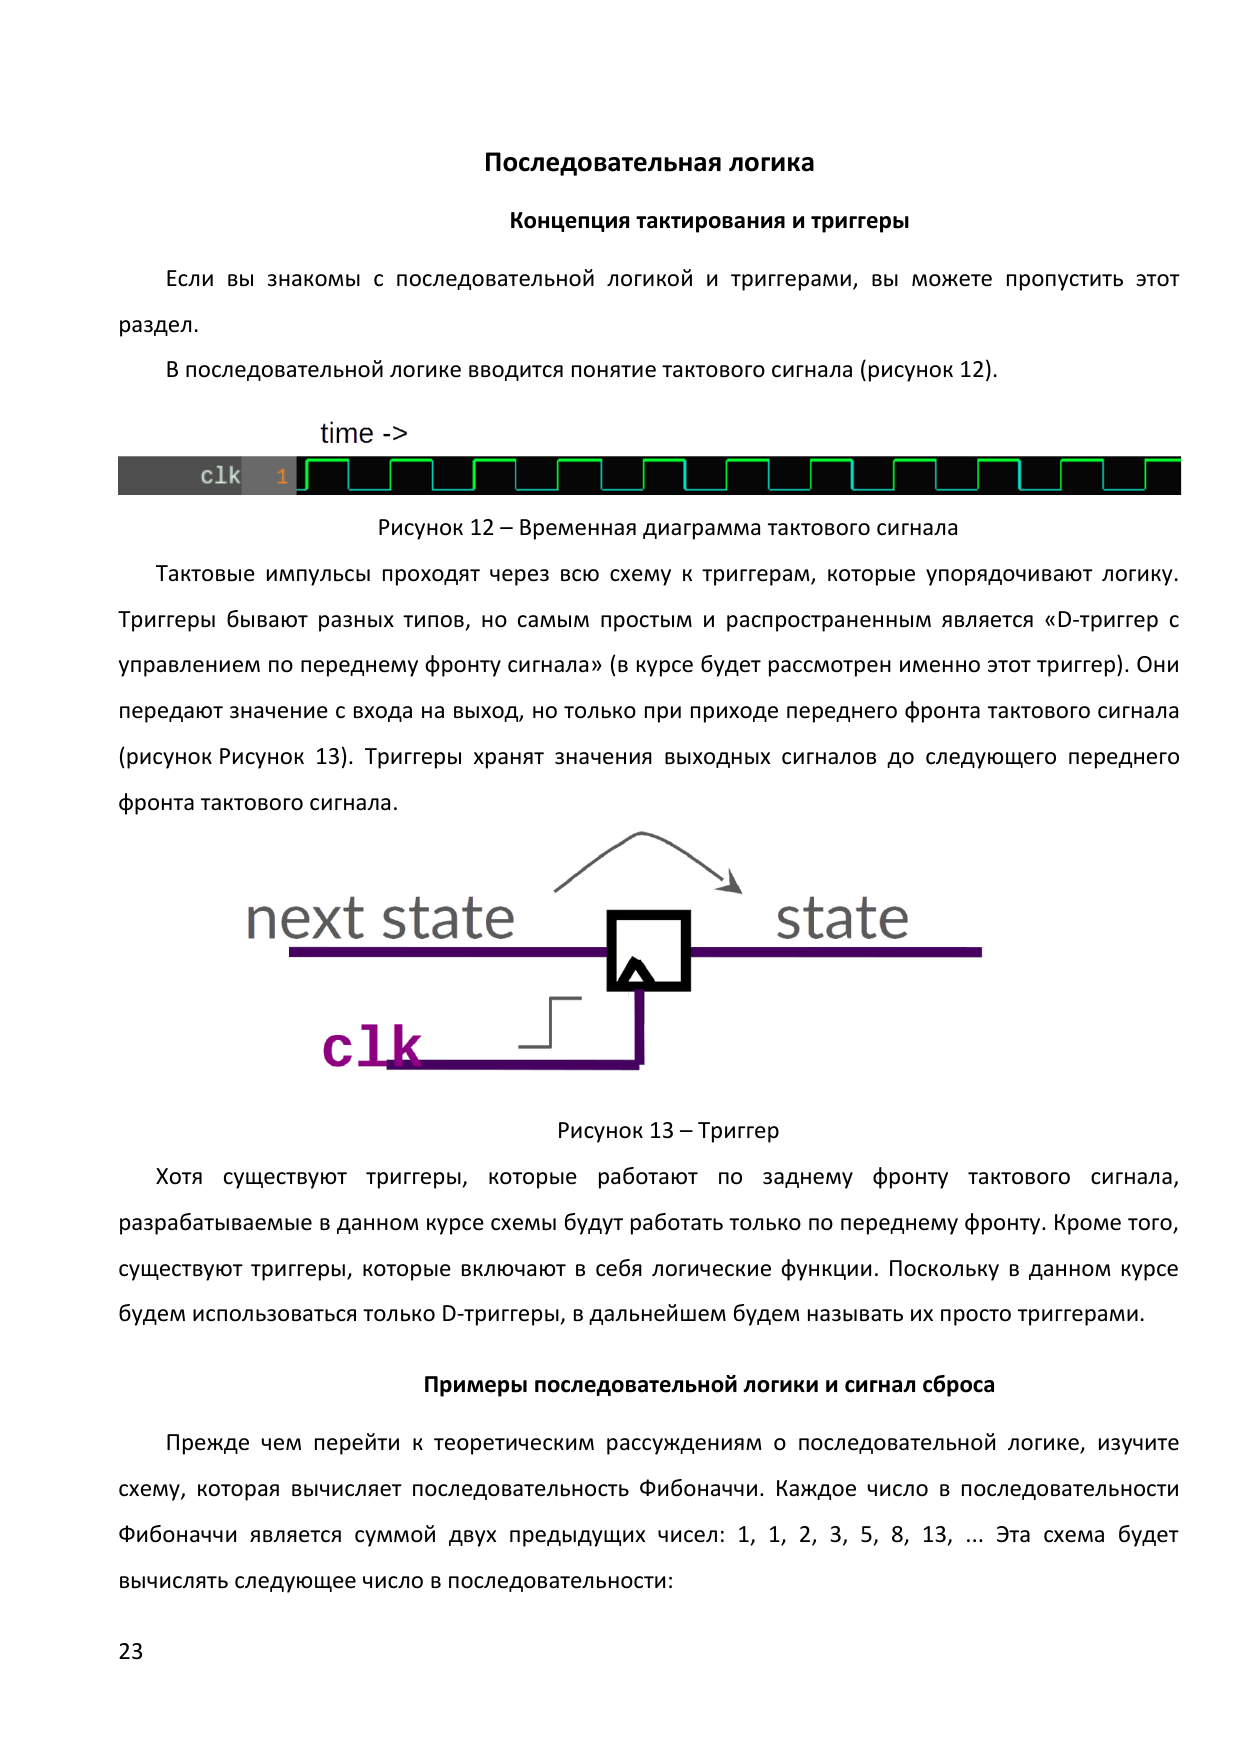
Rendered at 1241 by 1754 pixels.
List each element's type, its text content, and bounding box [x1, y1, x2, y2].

text Рисунок 12 – Временная диаграмма тактового сигнала [118, 511, 1181, 542]
text Если вы знакомы с последовательной логикой и триггерами, вы можете пропустить этот раздел. [118, 262, 1181, 338]
picture [212, 831, 1087, 1103]
text Хотя существуют триггеры, которые работают по заднему фронту тактового сигнала, разрабатываемые в данном курсе схемы будут работать только по переднему фронту. Кроме того, существуют триггеры, которые включают в себя логические функции. Поскольку в данном курсе будем использоваться только D-триггеры, в дальнейшем будем называть их просто триггерами. [118, 1160, 1181, 1328]
picture [118, 399, 1182, 495]
subtitle Примеры последовательной логики и сигнал сброса [178, 1368, 1181, 1399]
text Рисунок 13 – Триггер [118, 1115, 1181, 1145]
text Прежде чем перейти к теоретическим рассуждениям о последовательной логике, изучите схему, которая вычисляет последовательность Фибоначчи. Каждое число в последовательности Фибоначчи является суммой двух предыдущих чисел: 1, 1, 2, 3, 5, 8, 13, ... Эта схема будет вычислять следующее число в последовательности: [118, 1427, 1181, 1594]
text Тактовые импульсы проходят через всю схему к триггерам, которые упорядочивают логику. Триггеры бывают разных типов, но самым простым и распространенным является «D-триггер с управлением по переднему фронту сигнала» (в курсе будет рассмотрен именно этот триггер). Они передают значение с входа на выход, но только при приходе переднего фронта тактового сигнала (рисунок Рисунок 13). Триггеры хранят значения выходных сигналов до следующего переднего фронта тактового сигнала. [118, 557, 1181, 816]
text В последовательной логике вводится понятие тактового сигнала (рисунок 12). [118, 353, 1181, 384]
subtitle Последовательная логика [118, 143, 1181, 179]
subtitle Концепция тактирования и триггеры [178, 204, 1181, 234]
